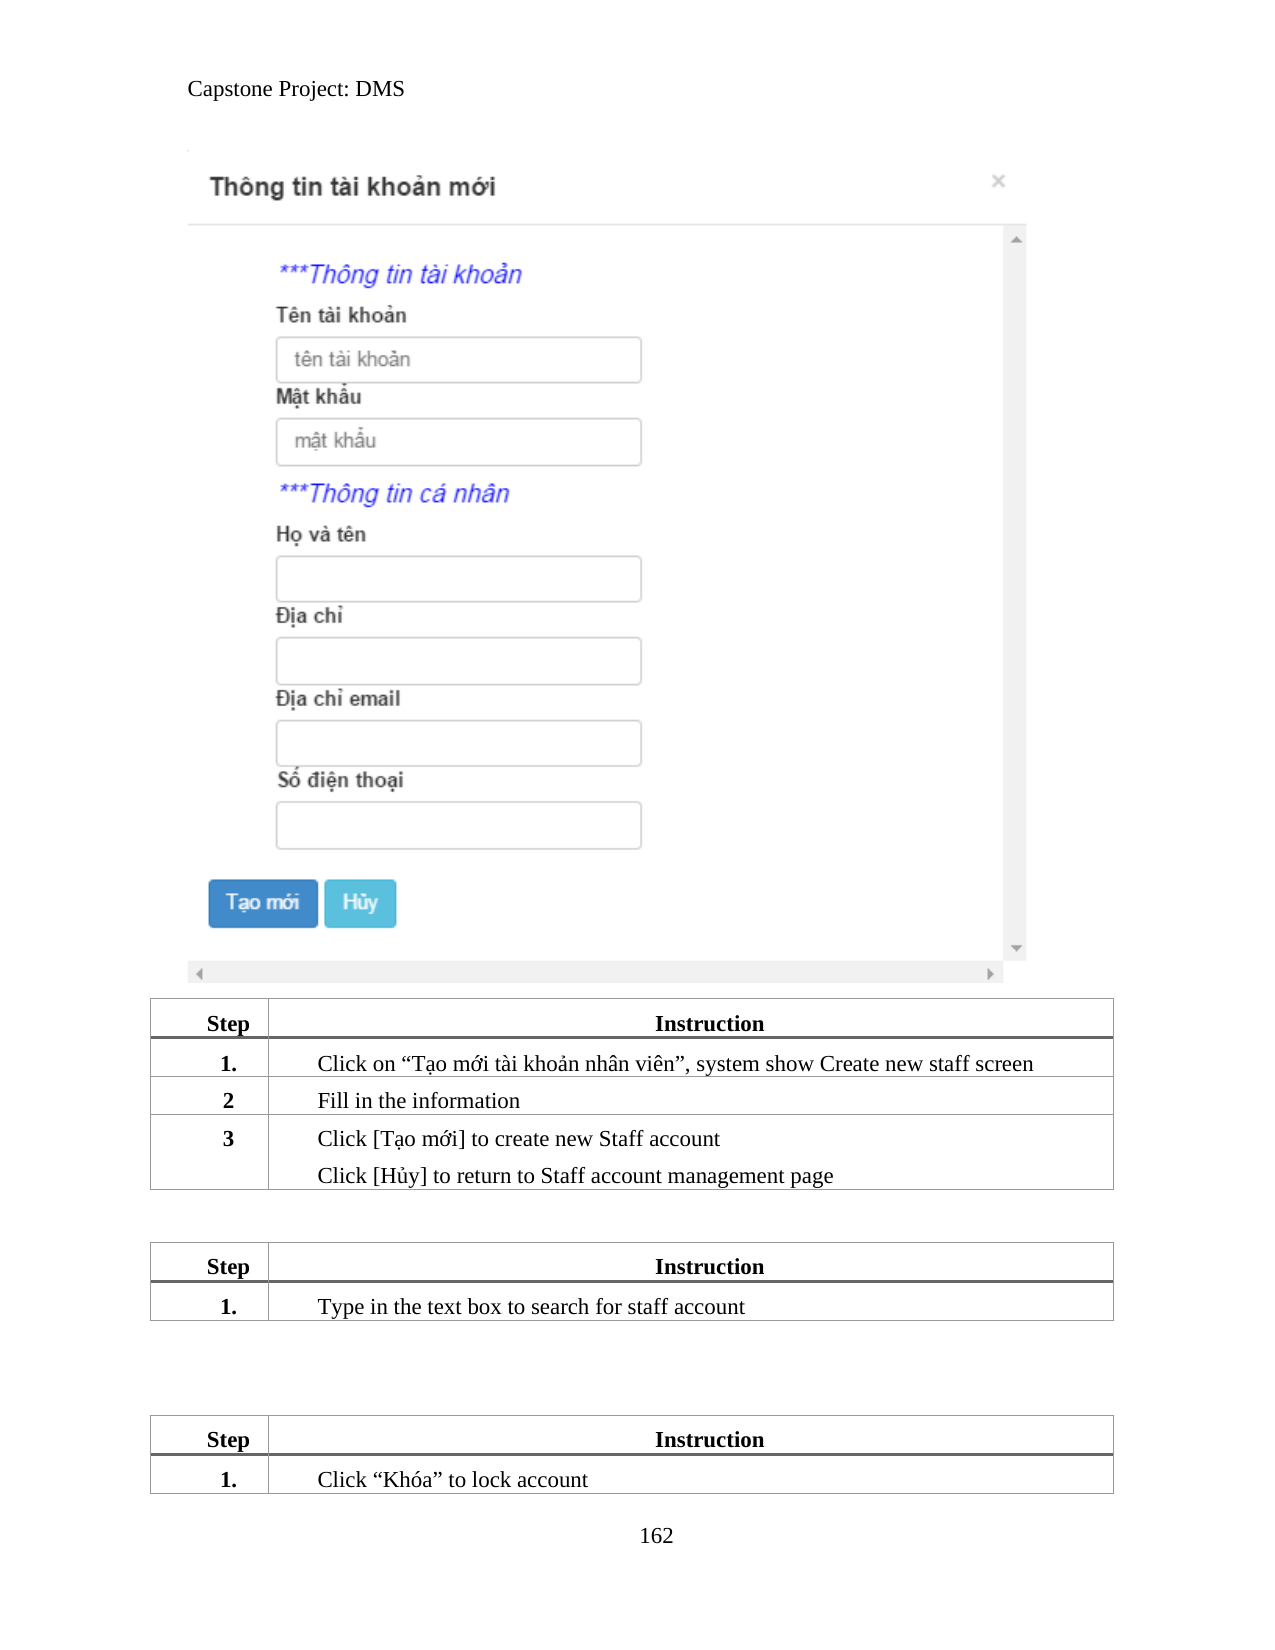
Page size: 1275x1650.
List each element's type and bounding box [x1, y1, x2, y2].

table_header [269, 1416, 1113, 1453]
picture [187, 150, 1027, 983]
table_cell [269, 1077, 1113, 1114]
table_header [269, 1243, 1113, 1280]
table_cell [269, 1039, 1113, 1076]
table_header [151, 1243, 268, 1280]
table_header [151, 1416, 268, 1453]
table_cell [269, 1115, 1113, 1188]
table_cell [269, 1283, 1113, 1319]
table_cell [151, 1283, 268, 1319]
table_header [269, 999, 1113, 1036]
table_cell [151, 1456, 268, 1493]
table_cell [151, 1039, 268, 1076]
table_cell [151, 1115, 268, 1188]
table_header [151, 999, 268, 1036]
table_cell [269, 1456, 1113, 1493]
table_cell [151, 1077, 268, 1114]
